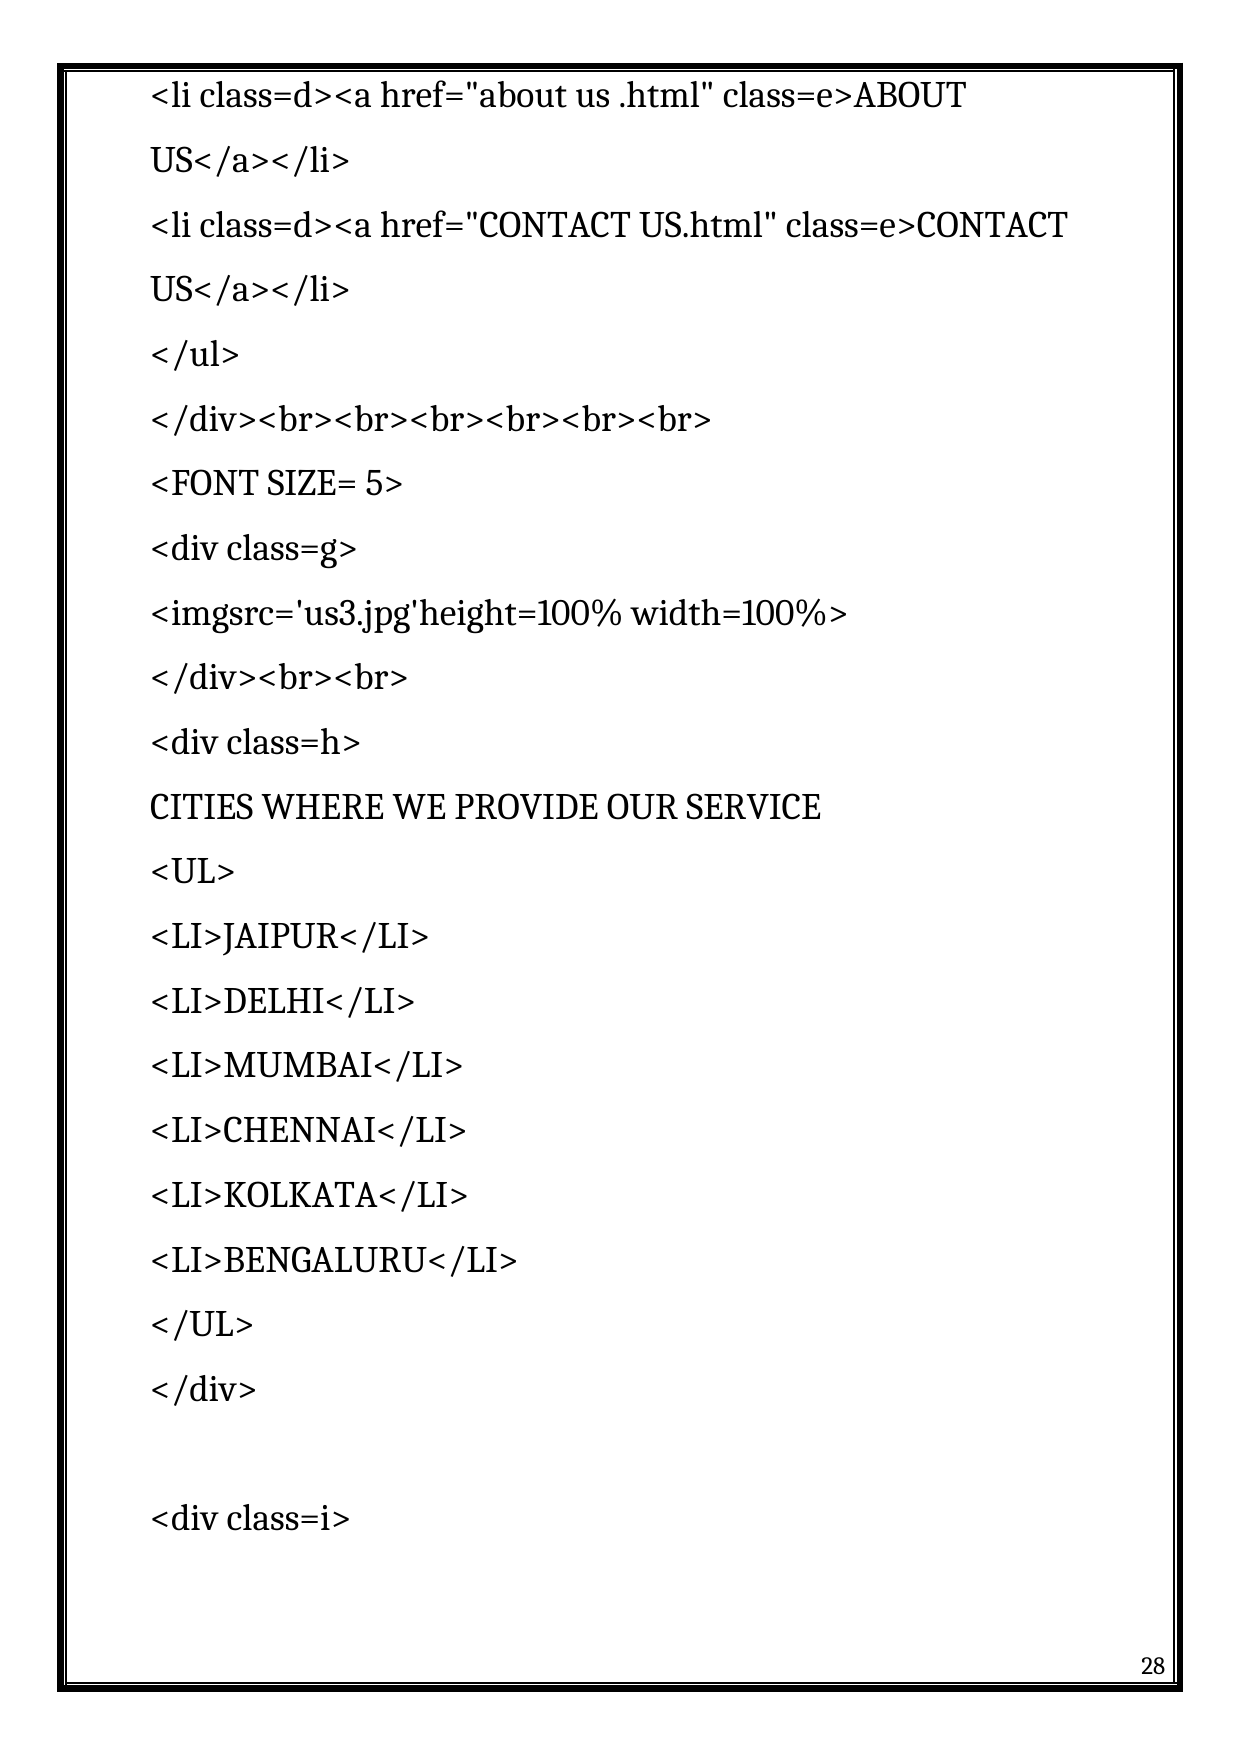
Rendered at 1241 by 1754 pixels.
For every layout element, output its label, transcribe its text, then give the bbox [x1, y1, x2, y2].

text <li class=d><a href="about us .html" class=e>ABOUT US</a></li> [150, 74, 1126, 182]
text <LI>MUMBAI</LI> [150, 1044, 1126, 1087]
text </div> [150, 1368, 1126, 1411]
text <div class=h> [150, 721, 1126, 764]
text <LI>BENGALURU</LI> [150, 1238, 1126, 1281]
text <FONT SIZE= 5> [150, 462, 1126, 505]
text <imgsrc='us3.jpg'height=100% width=100%> [150, 591, 1126, 634]
text </div><br><br> [150, 656, 1126, 699]
text <LI>JAIPUR</LI> [150, 915, 1126, 958]
text </UL> [150, 1303, 1126, 1346]
text </div><br><br><br><br><br><br> [150, 397, 1126, 440]
text <LI>DELHI</LI> [150, 979, 1126, 1023]
text <LI>KOLKATA</LI> [150, 1173, 1126, 1217]
text <li class=d><a href="CONTACT US.html" class=e>CONTACT US</a></li> [150, 203, 1126, 311]
text <LI>CHENNAI</LI> [150, 1109, 1126, 1152]
text <UL> [150, 850, 1126, 893]
text <div class=i> [150, 1497, 1126, 1540]
text </ul> [150, 333, 1126, 376]
text CITIES WHERE WE PROVIDE OUR SERVICE [150, 785, 1126, 828]
text <div class=g> [150, 527, 1126, 570]
